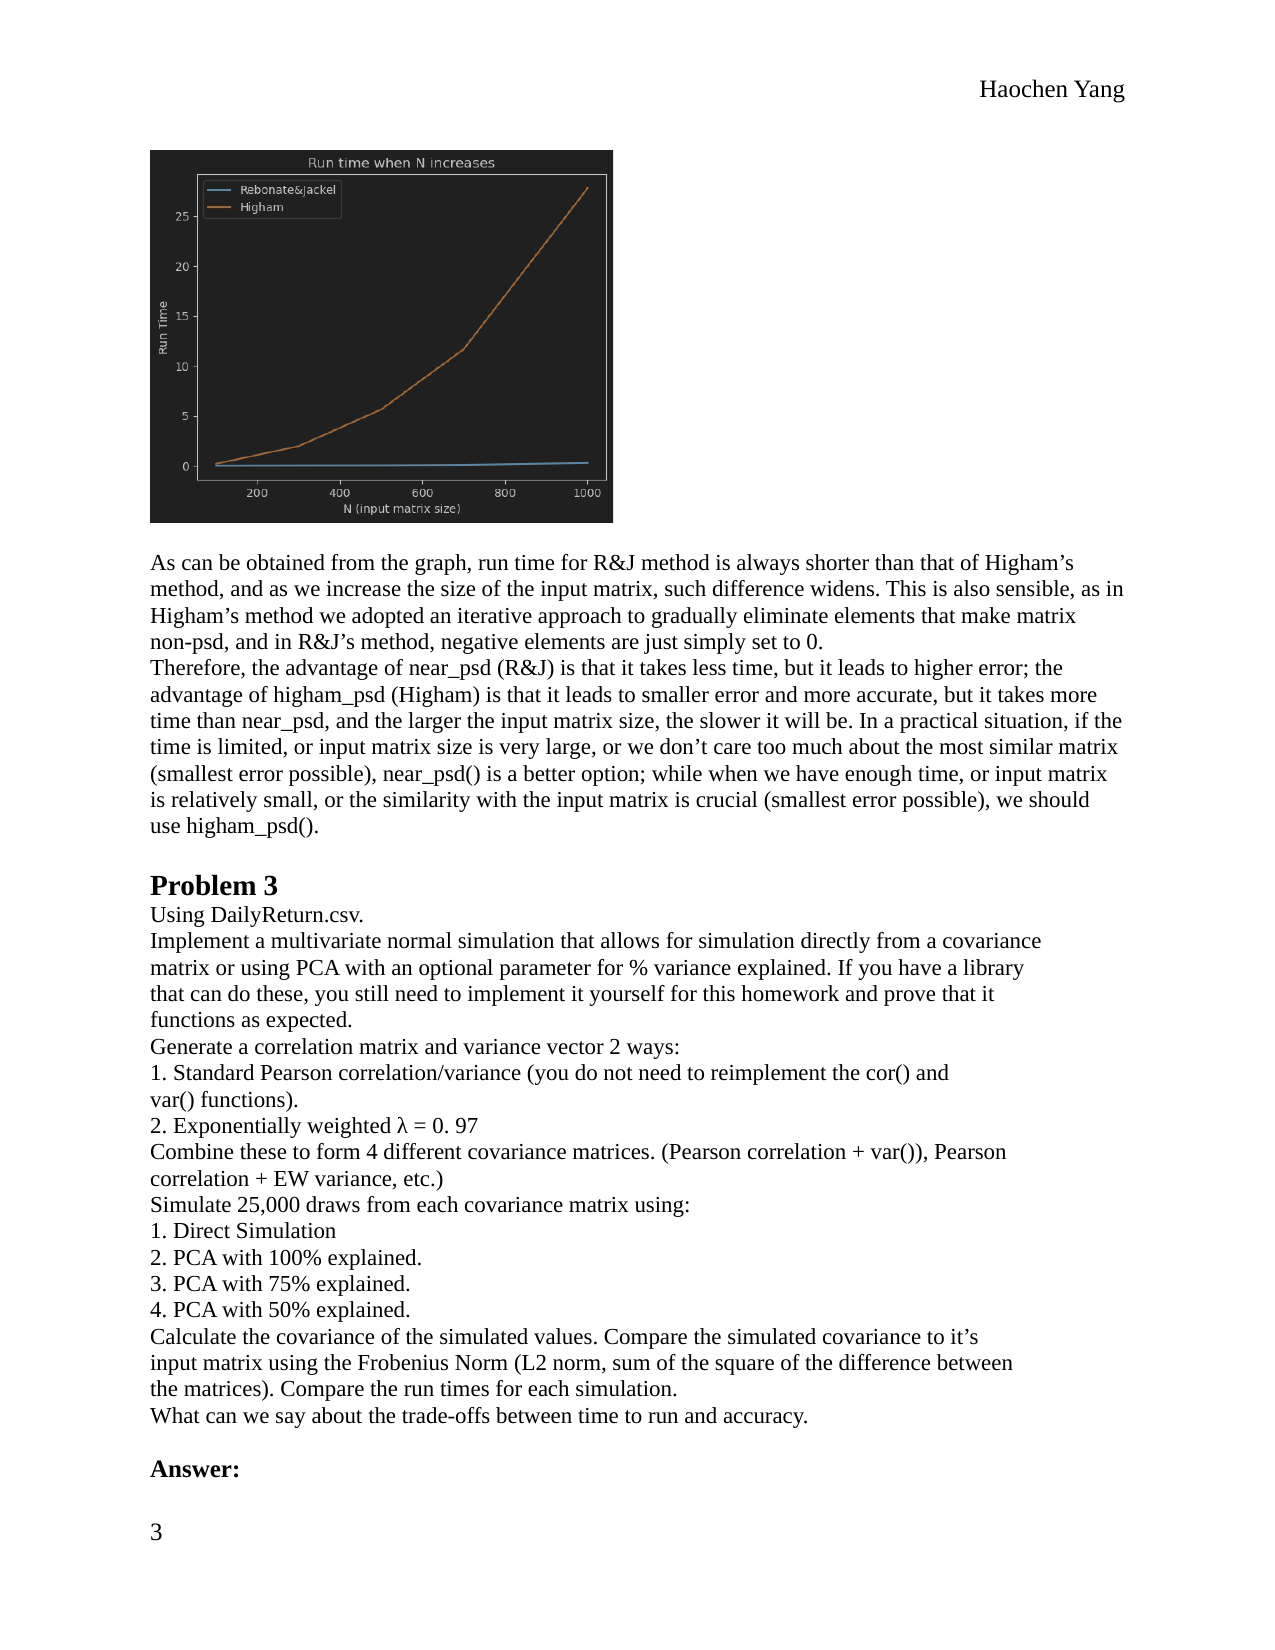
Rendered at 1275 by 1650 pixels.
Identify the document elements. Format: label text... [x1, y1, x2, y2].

text 2. PCA with 100% explained. [150, 1244, 1125, 1270]
text As can be obtained from the graph, run time for R&J method is always shorter than that of Higham’s method, and as we increase the size of the input matrix, such difference widens. This is also sensible, as in Higham’s method we adopted an iterative approach to gradually eliminate elements that make matrix non-psd, and in R&J’s method, negative elements are just simply set to 0. [150, 549, 1125, 654]
text 3. PCA with 75% explained. [150, 1270, 1125, 1296]
text Therefore, the advantage of near_psd (R&J) is that it takes less time, but it leads to higher error; the advantage of higham_psd (Higham) is that it leads to smaller error and more accurate, but it takes more time than near_psd, and the larger the input matrix size, the slower it will be. In a practical situation, if the time is limited, or input matrix size is very large, or we don’t care too much about the most similar matrix (smallest error possible), near_psd() is a better option; while when we have enough time, or input matrix is relatively small, or the similarity with the input matrix is crucial (smallest error possible), we should use higham_psd(). [150, 654, 1125, 839]
text Implement a multivariate normal simulation that allows for simulation directly from a covariance [150, 927, 1125, 954]
text Simulate 25,000 draws from each covariance matrix using: [150, 1191, 1125, 1217]
text Using DailyReturn.csv. [150, 901, 1125, 927]
text Calculate the covariance of the simulated values. Compare the simulated covariance to it’s [150, 1323, 1125, 1349]
text the matrices). Compare the run times for each simulation. [150, 1376, 1125, 1402]
text 2. Exponentially weighted λ = 0. 97 [150, 1112, 1125, 1138]
text input matrix using the Frobenius Norm (L2 norm, sum of the square of the difference between [150, 1349, 1125, 1376]
text correlation + EW variance, etc.) [150, 1165, 1125, 1191]
text Generate a correlation matrix and variance vector 2 ways: [150, 1033, 1125, 1059]
text 1. Standard Pearson correlation/variance (you do not need to reimplement the cor() and [150, 1059, 1125, 1086]
text var() functions). [150, 1086, 1125, 1112]
text Problem 3 [150, 868, 1125, 901]
text that can do these, you still need to implement it yourself for this homework and prove that it [150, 980, 1125, 1007]
text matrix or using PCA with an optional parameter for % variance explained. If you have a library [150, 954, 1125, 980]
text functions as expected. [150, 1007, 1125, 1033]
text 1. Direct Simulation [150, 1217, 1125, 1244]
text Combine these to form 4 different covariance matrices. (Pearson correlation + var()), Pearson [150, 1138, 1125, 1165]
text 4. PCA with 50% explained. [150, 1296, 1125, 1323]
text What can we say about the trade-offs between time to run and accuracy. [150, 1402, 1125, 1428]
text Answer: [150, 1454, 1125, 1483]
picture [150, 150, 614, 523]
